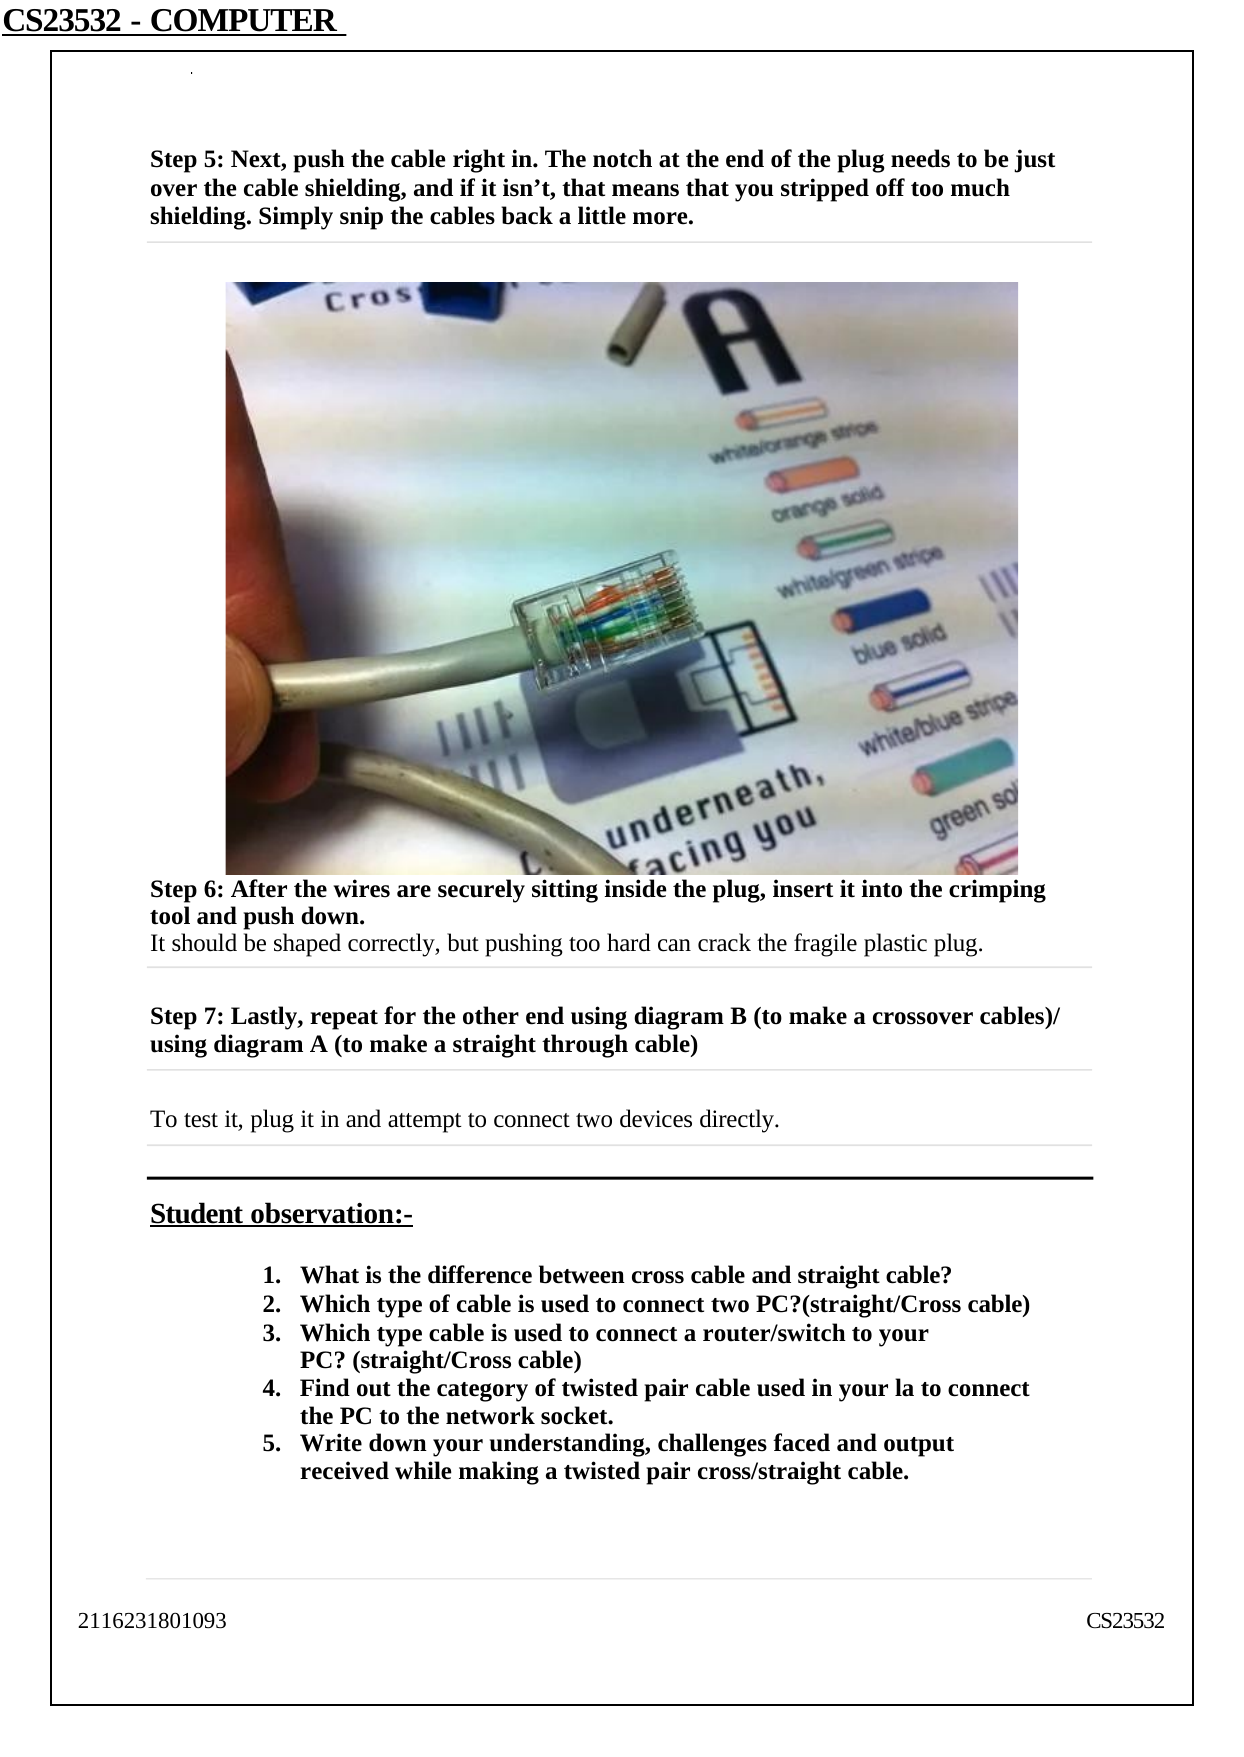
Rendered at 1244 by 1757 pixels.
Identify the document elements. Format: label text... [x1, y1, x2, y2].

list Write down your understanding, challenges faced and output received while making a twisted pair cross/straight cable. [262, 1430, 1038, 1485]
list Which type of cable is used to connect two PC?(straight/Cross cable) [262, 1289, 1185, 1318]
list Find out the category of twisted pair cable used in your la to connect the PC to the network socket. [262, 1374, 1054, 1429]
list Which type cable is used to connect a router/switch to your PC? (straight/Cross cable) [262, 1319, 969, 1374]
picture [225, 282, 1019, 875]
list What is the difference between cross cable and straight cable? [262, 1261, 1185, 1289]
text Step 5: Next, push the cable right in. The notch at the end of the plug needs to be just over the cable shielding, and if it isn’t, that means that you stripped off too much shielding. Simply snip the cables back a little more. [150, 145, 1066, 230]
text Step 7: Lastly, repeat for the other end using diagram B (to make a crossover cables)/ using diagram A (to make a straight through cable) [150, 1003, 1066, 1058]
subtitle Student observation:- [150, 1196, 1185, 1230]
text To test it, plug it in and attempt to connect two devices directly. [150, 1104, 1185, 1133]
text It should be shaped correctly, but pushing too hard can crack the fragile plastic plug. [150, 930, 1185, 957]
